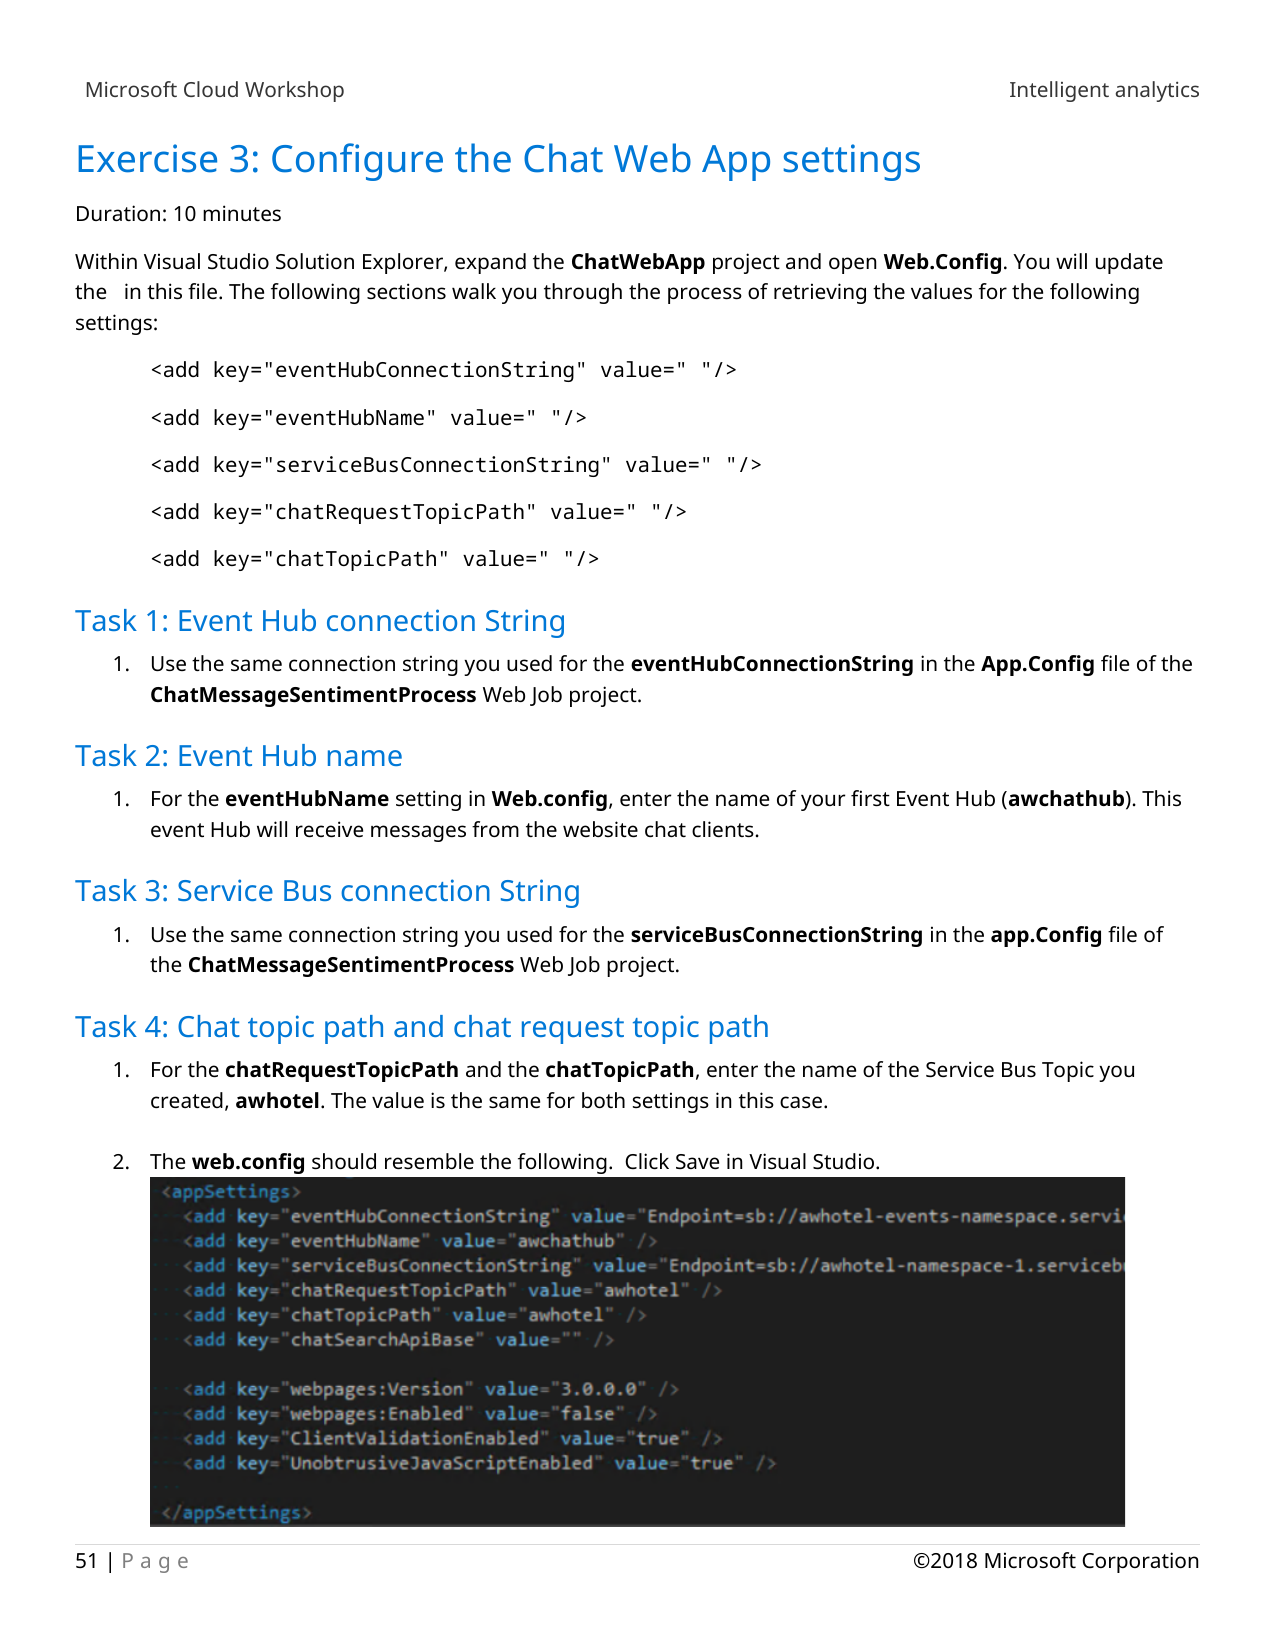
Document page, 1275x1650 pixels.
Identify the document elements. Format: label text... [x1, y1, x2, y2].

text <add key="serviceBusConnectionString" value=" "/> [150, 450, 1200, 478]
list For the chatRequestTopicPath and the chatTopicPath, enter the name of the Service Bus Topic you created, awhotel. The value is the same for both settings in this case. [112, 1055, 1200, 1114]
subtitle Task 4: Chat topic path and chat request topic path [75, 1006, 1200, 1046]
subtitle Exercise 3: Configure the Chat Web App settings [75, 132, 1200, 183]
text <add key="eventHubConnectionString" value=" "/> [150, 355, 1200, 384]
picture [150, 1177, 1125, 1527]
list Use the same connection string you used for the serviceBusConnectionString in the app.Config file of the ChatMessageSentimentProcess Web Job project. [112, 920, 1200, 979]
list Use the same connection string you used for the eventHubConnectionString in the App.Config file of the ChatMessageSentimentProcess Web Job project. [112, 649, 1200, 708]
subtitle Task 2: Event Hub name [75, 735, 1200, 775]
subtitle Task 1: Event Hub connection String [75, 600, 1200, 640]
text Within Visual Studio Solution Explorer, expand the ChatWebApp project and open Web.Config. You will update the in this file. The following sections walk you through the process of retrieving the values for the following settings: [75, 247, 1200, 336]
text <add key="chatRequestTopicPath" value=" "/> [150, 497, 1200, 526]
list For the eventHubName setting in Web.config, enter the name of your first Event Hub (awchathub). This event Hub will receive messages from the website chat clients. [112, 784, 1200, 843]
text Duration: 10 minutes [75, 199, 1200, 228]
text <add key="eventHubName" value=" "/> [150, 403, 1200, 431]
subtitle Task 3: Service Bus connection String [75, 871, 1200, 910]
text <add key="chatTopicPath" value=" "/> [150, 544, 1200, 573]
